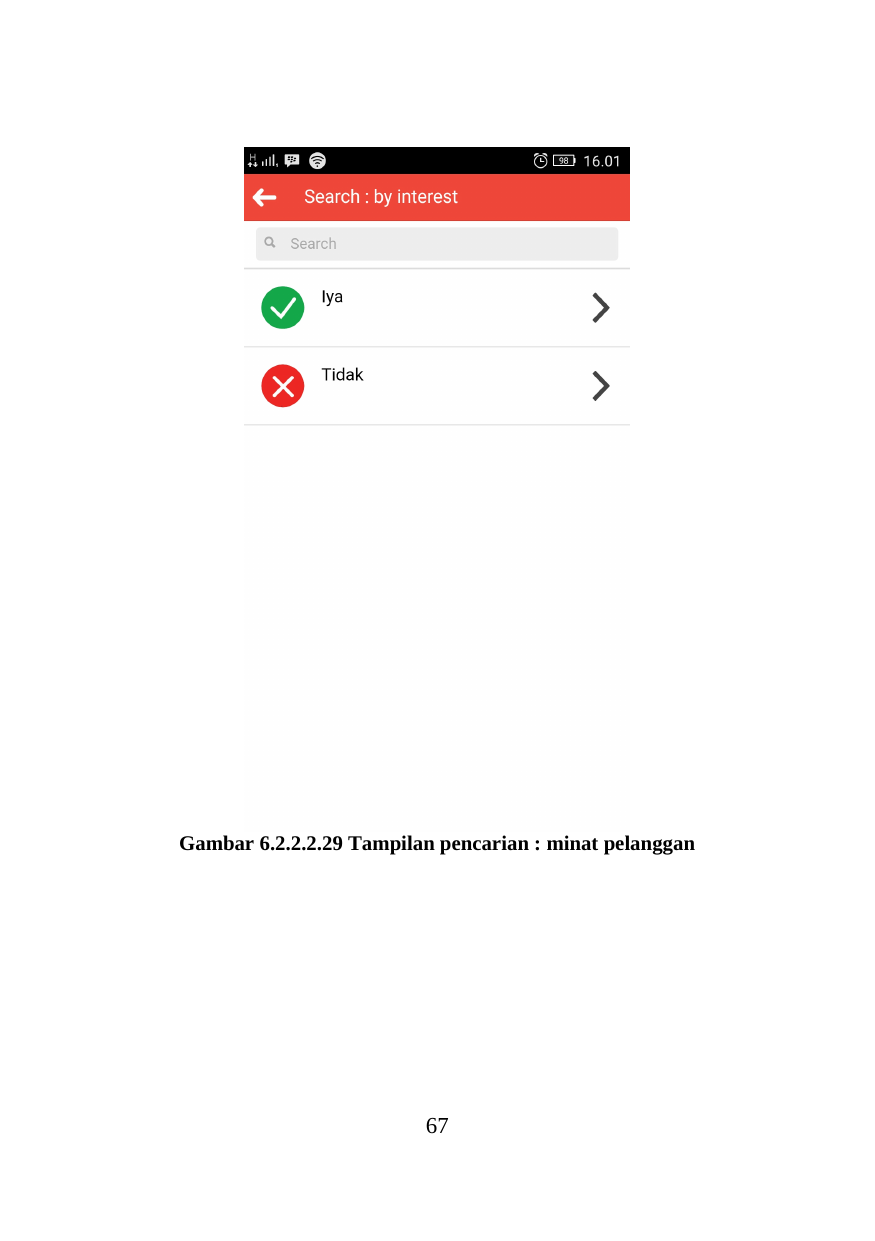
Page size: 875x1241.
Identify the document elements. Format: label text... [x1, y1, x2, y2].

picture [244, 147, 630, 832]
